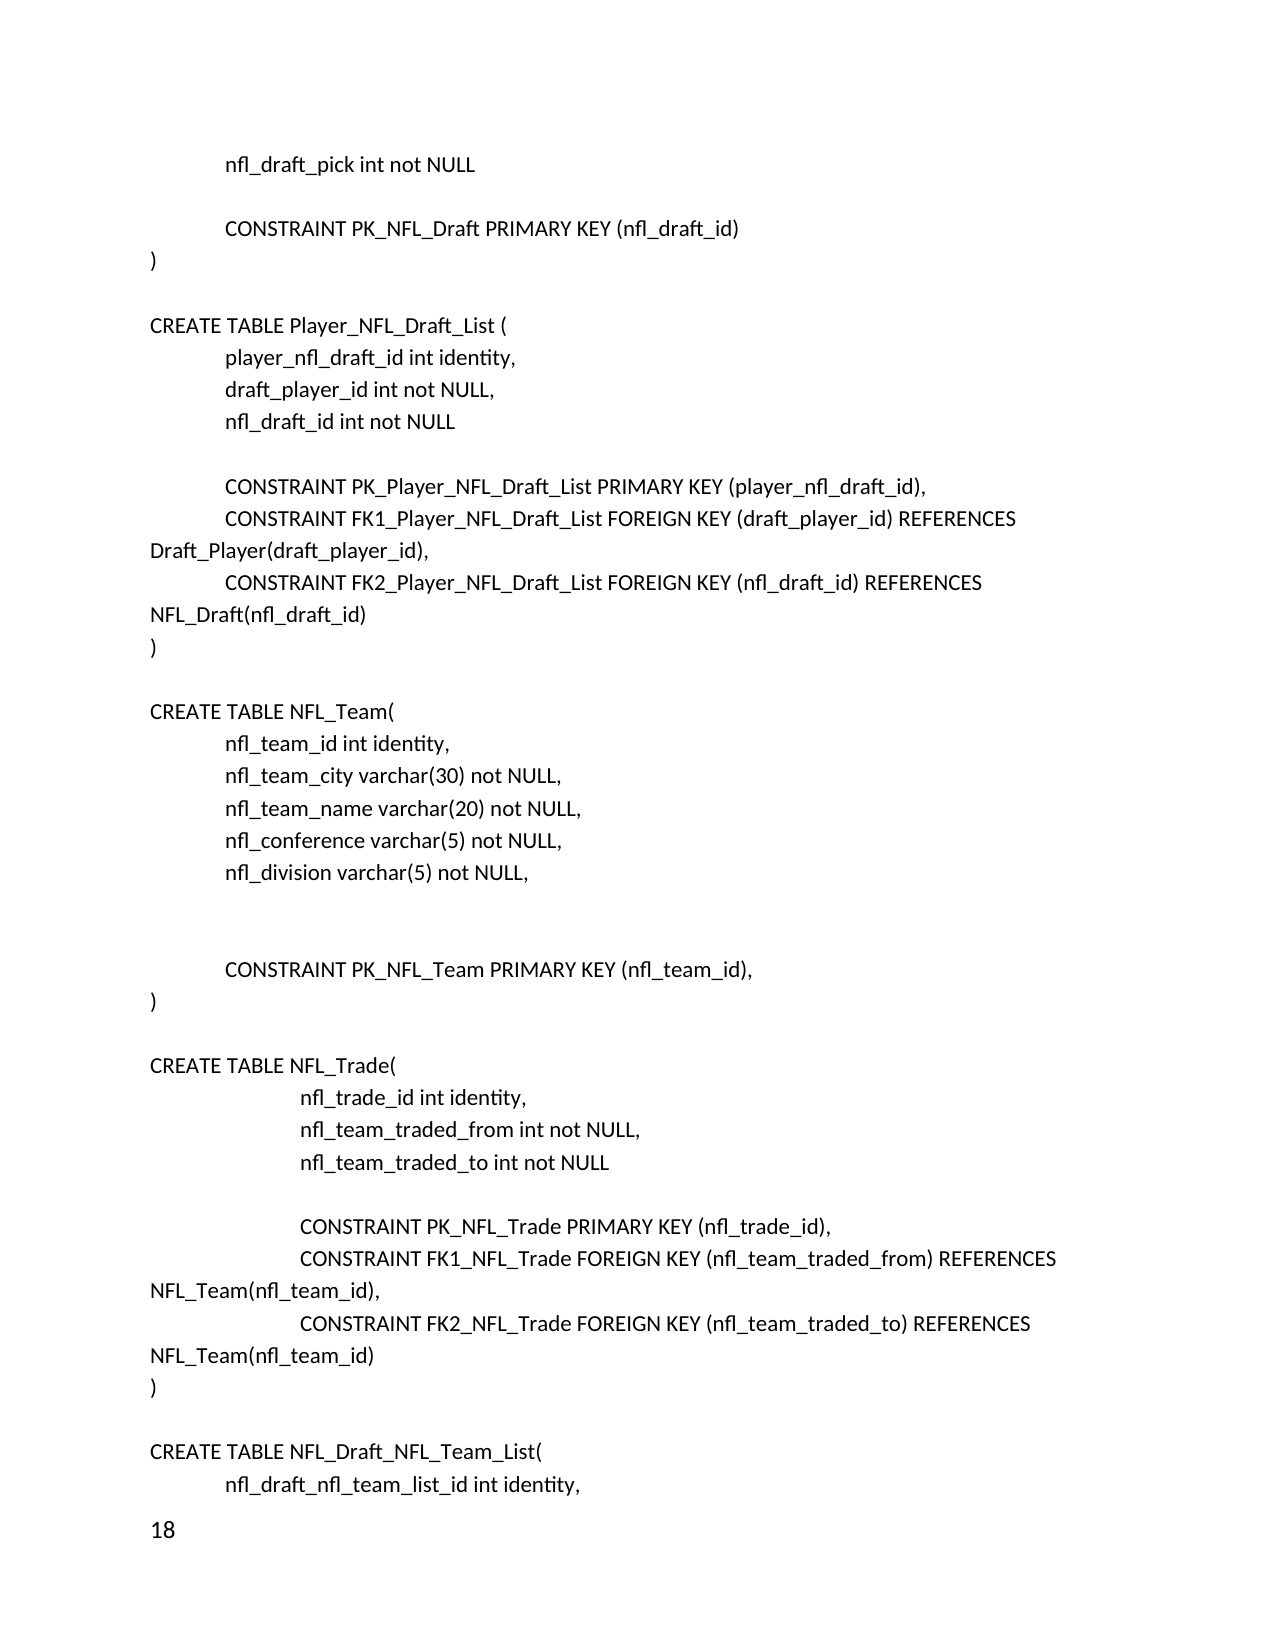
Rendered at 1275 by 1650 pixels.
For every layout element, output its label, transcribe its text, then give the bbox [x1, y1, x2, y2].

text CREATE TABLE NFL_Team( [150, 697, 1125, 725]
text nfl_draft_id int not NULL [150, 407, 1125, 436]
text ) [150, 247, 1125, 274]
text ) [150, 1373, 1125, 1401]
text nfl_team_name varchar(20) not NULL, [150, 794, 1125, 822]
text draft_player_id int not NULL, [150, 375, 1125, 403]
text CREATE TABLE NFL_Trade( [150, 1051, 1125, 1079]
text CONSTRAINT PK_NFL_Draft PRIMARY KEY (nfl_draft_id) [150, 214, 1125, 242]
text nfl_team_id int identity, [150, 729, 1125, 757]
text CONSTRAINT PK_NFL_Team PRIMARY KEY (nfl_team_id), [150, 955, 1125, 983]
text CREATE TABLE Player_NFL_Draft_List ( [150, 311, 1125, 339]
text nfl_draft_nfl_team_list_id int identity, [150, 1470, 1125, 1498]
text CONSTRAINT PK_NFL_Trade PRIMARY KEY (nfl_trade_id), [150, 1212, 1125, 1240]
text nfl_team_city varchar(30) not NULL, [150, 762, 1125, 789]
text nfl_trade_id int identity, [150, 1083, 1125, 1111]
text CONSTRAINT FK1_NFL_Trade FOREIGN KEY (nfl_team_traded_from) REFERENCES NFL_Team(nfl_team_id), [150, 1244, 1125, 1304]
text player_nfl_draft_id int identity, [150, 343, 1125, 371]
text nfl_team_traded_from int not NULL, [150, 1116, 1125, 1144]
text nfl_conference varchar(5) not NULL, [150, 826, 1125, 854]
text nfl_division varchar(5) not NULL, [150, 858, 1125, 886]
text ) [150, 987, 1125, 1015]
text nfl_draft_pick int not NULL [150, 150, 1125, 178]
text nfl_team_traded_to int not NULL [150, 1148, 1125, 1176]
text CONSTRAINT PK_Player_NFL_Draft_List PRIMARY KEY (player_nfl_draft_id), [150, 472, 1125, 500]
text ) [150, 633, 1125, 661]
text CONSTRAINT FK2_NFL_Trade FOREIGN KEY (nfl_team_traded_to) REFERENCES NFL_Team(nfl_team_id) [150, 1309, 1125, 1369]
text CONSTRAINT FK2_Player_NFL_Draft_List FOREIGN KEY (nfl_draft_id) REFERENCES NFL_Draft(nfl_draft_id) [150, 568, 1125, 629]
text CREATE TABLE NFL_Draft_NFL_Team_List( [150, 1437, 1125, 1466]
text CONSTRAINT FK1_Player_NFL_Draft_List FOREIGN KEY (draft_player_id) REFERENCES Draft_Player(draft_player_id), [150, 504, 1125, 564]
